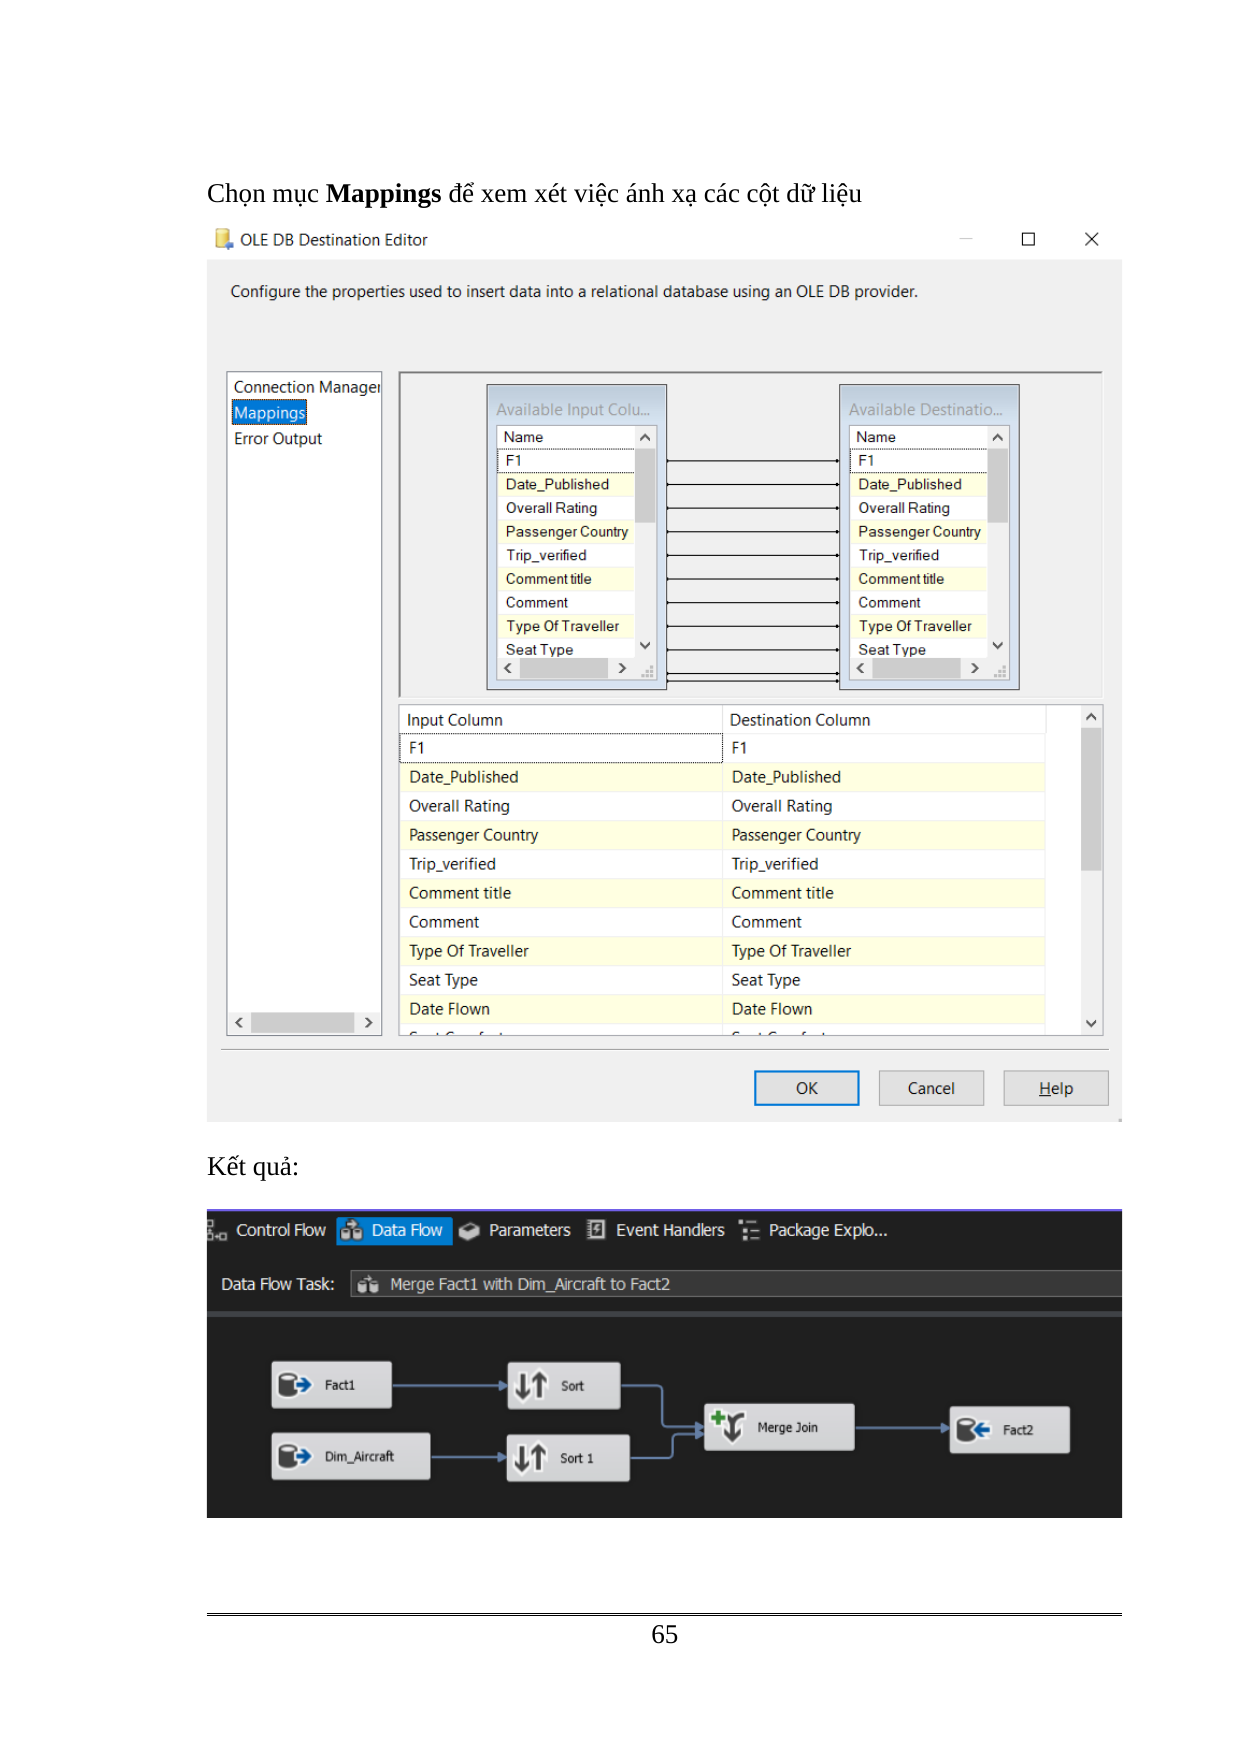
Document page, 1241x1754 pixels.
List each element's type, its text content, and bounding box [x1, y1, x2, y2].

text Chọn mục Mappings để xem xét việc ánh xạ các cột dữ liệu [207, 177, 1122, 223]
text Kết quả: [207, 1150, 1122, 1181]
picture [206, 1209, 1123, 1518]
picture [206, 223, 1123, 1122]
